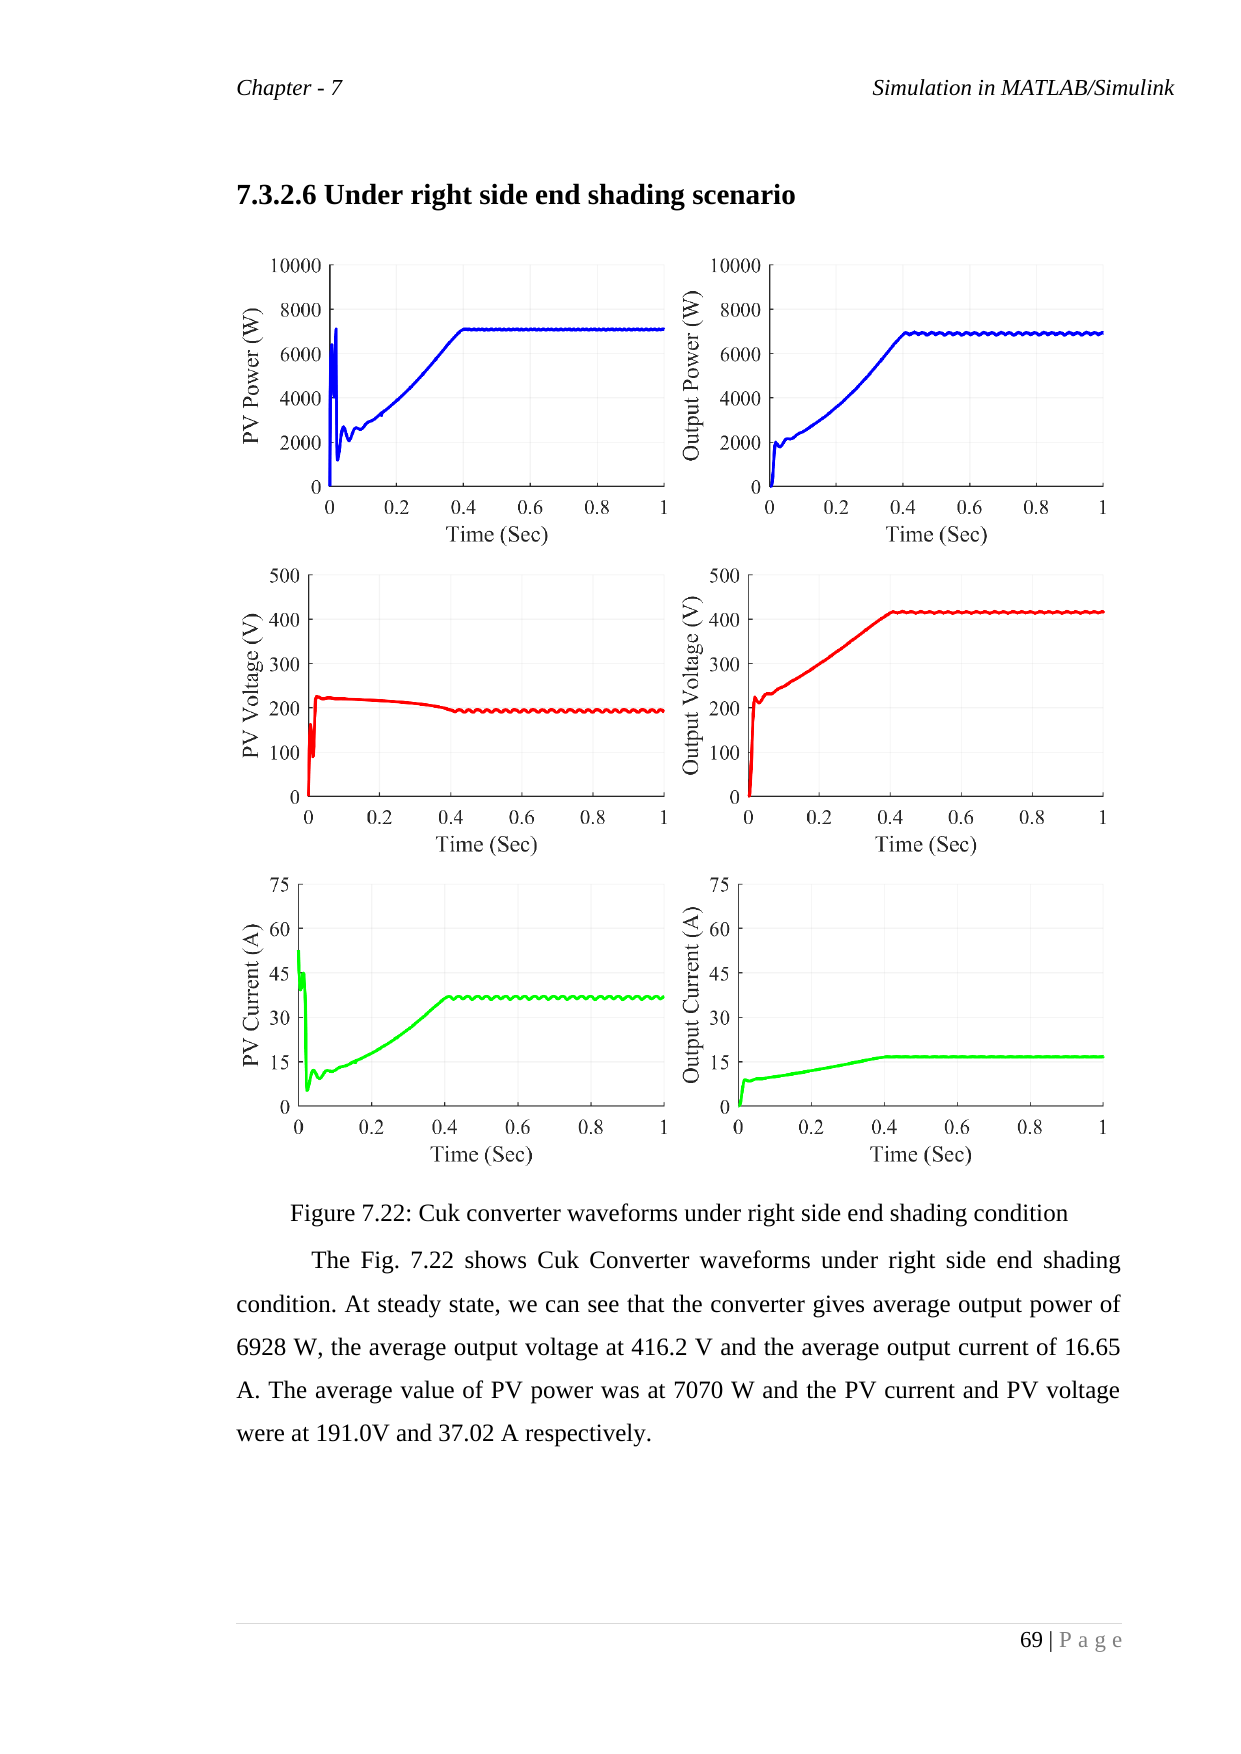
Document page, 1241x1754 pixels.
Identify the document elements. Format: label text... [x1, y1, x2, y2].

picture [236, 252, 1116, 548]
picture [236, 872, 1116, 1168]
picture [236, 562, 1116, 858]
text The Fig. 7.22 shows Cuk Converter waveforms under right side end shading condition. At steady state, we can see that the converter gives average output power of 6928 W, the average output voltage at 416.2 V and the average output current of 16.65 A. The average value of PV power was at 7070 W and the PV current and PV voltage were at 191.0V and 37.02 A respectively. [236, 1246, 1122, 1447]
text 7.3.2.6 Under right side end shading scenario [236, 177, 1122, 211]
text Figure 7.22: Cuk converter waveforms under right side end shading condition [236, 1198, 1122, 1227]
